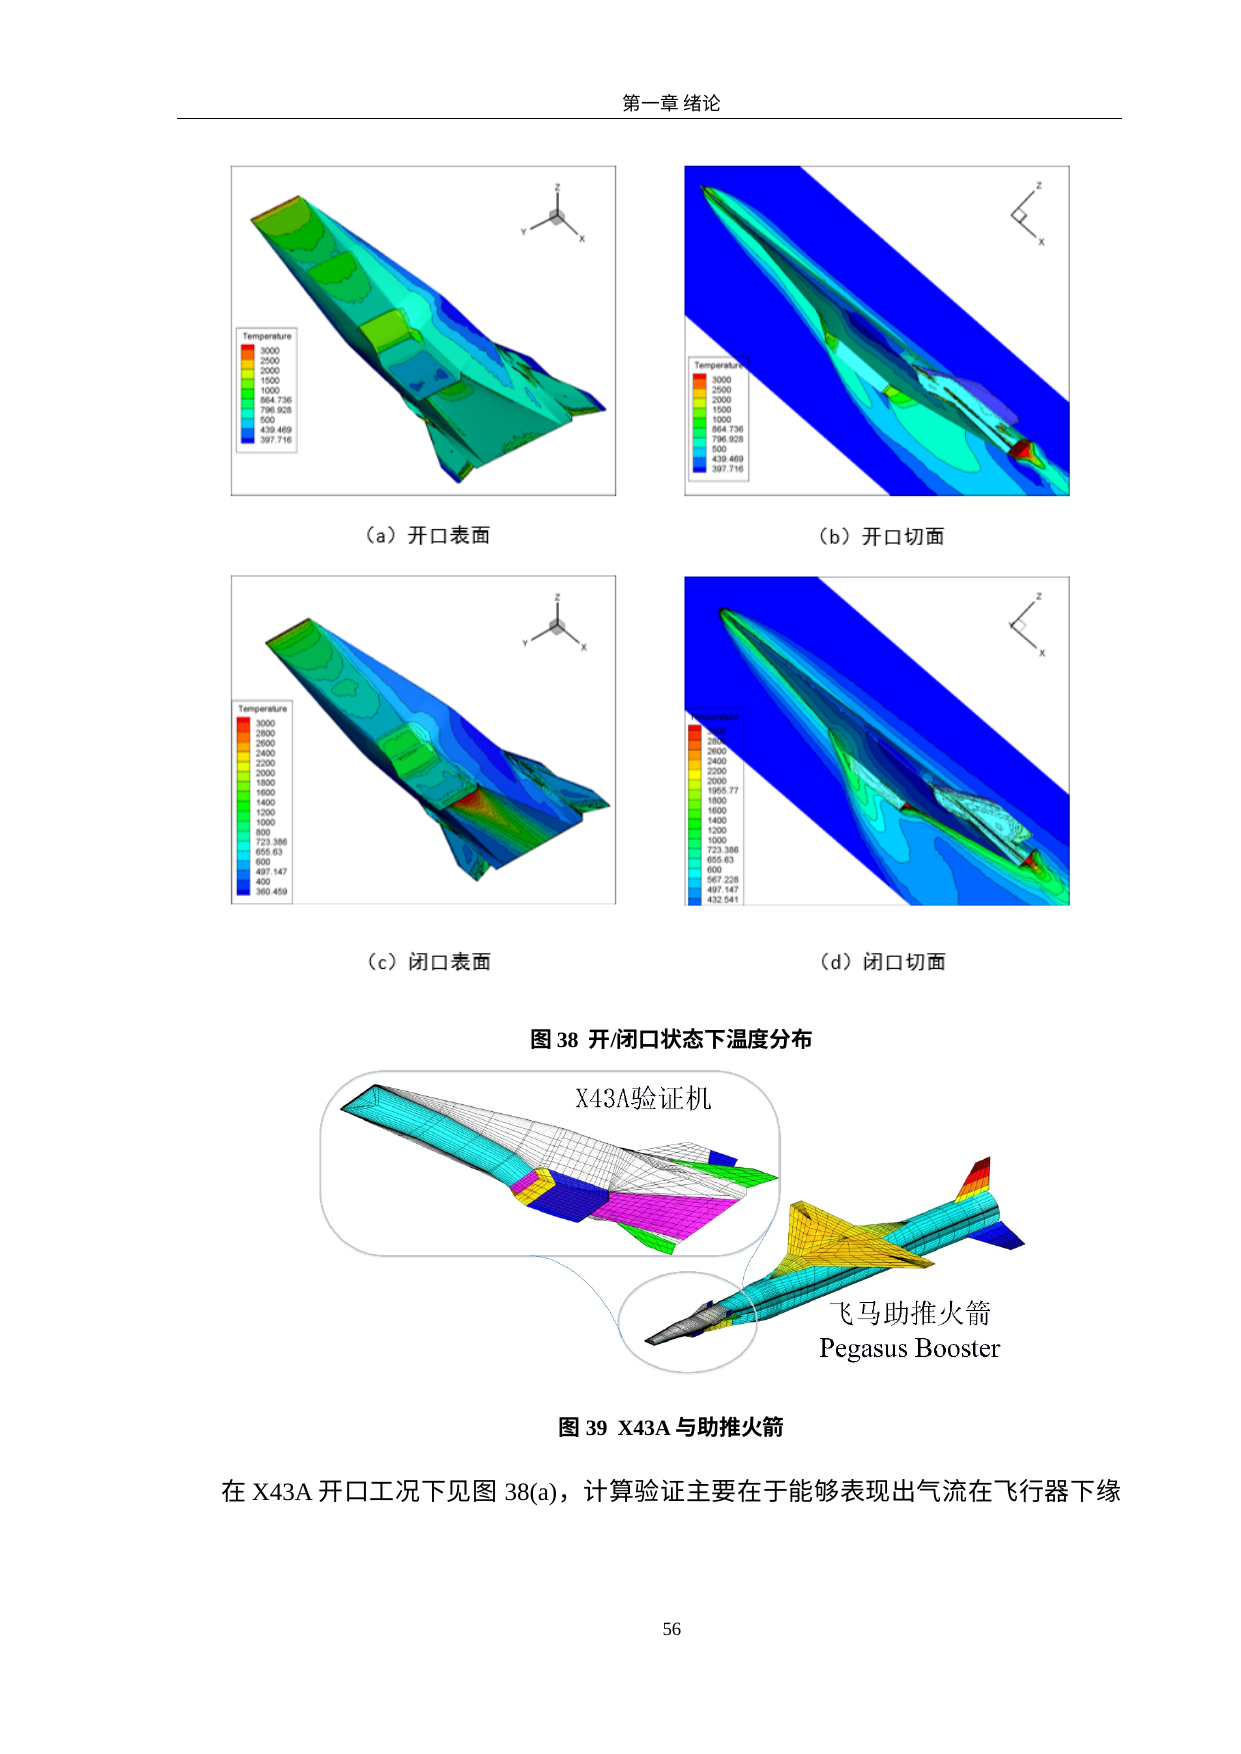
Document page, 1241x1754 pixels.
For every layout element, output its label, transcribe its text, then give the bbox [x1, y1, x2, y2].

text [177, 1457, 1122, 1522]
text 图 38 开/闭口状态下温度分布 [177, 1021, 1122, 1054]
text 图 39 X43A与助推火箭 [177, 1409, 1122, 1442]
picture [221, 162, 1087, 985]
picture [317, 1069, 1026, 1379]
